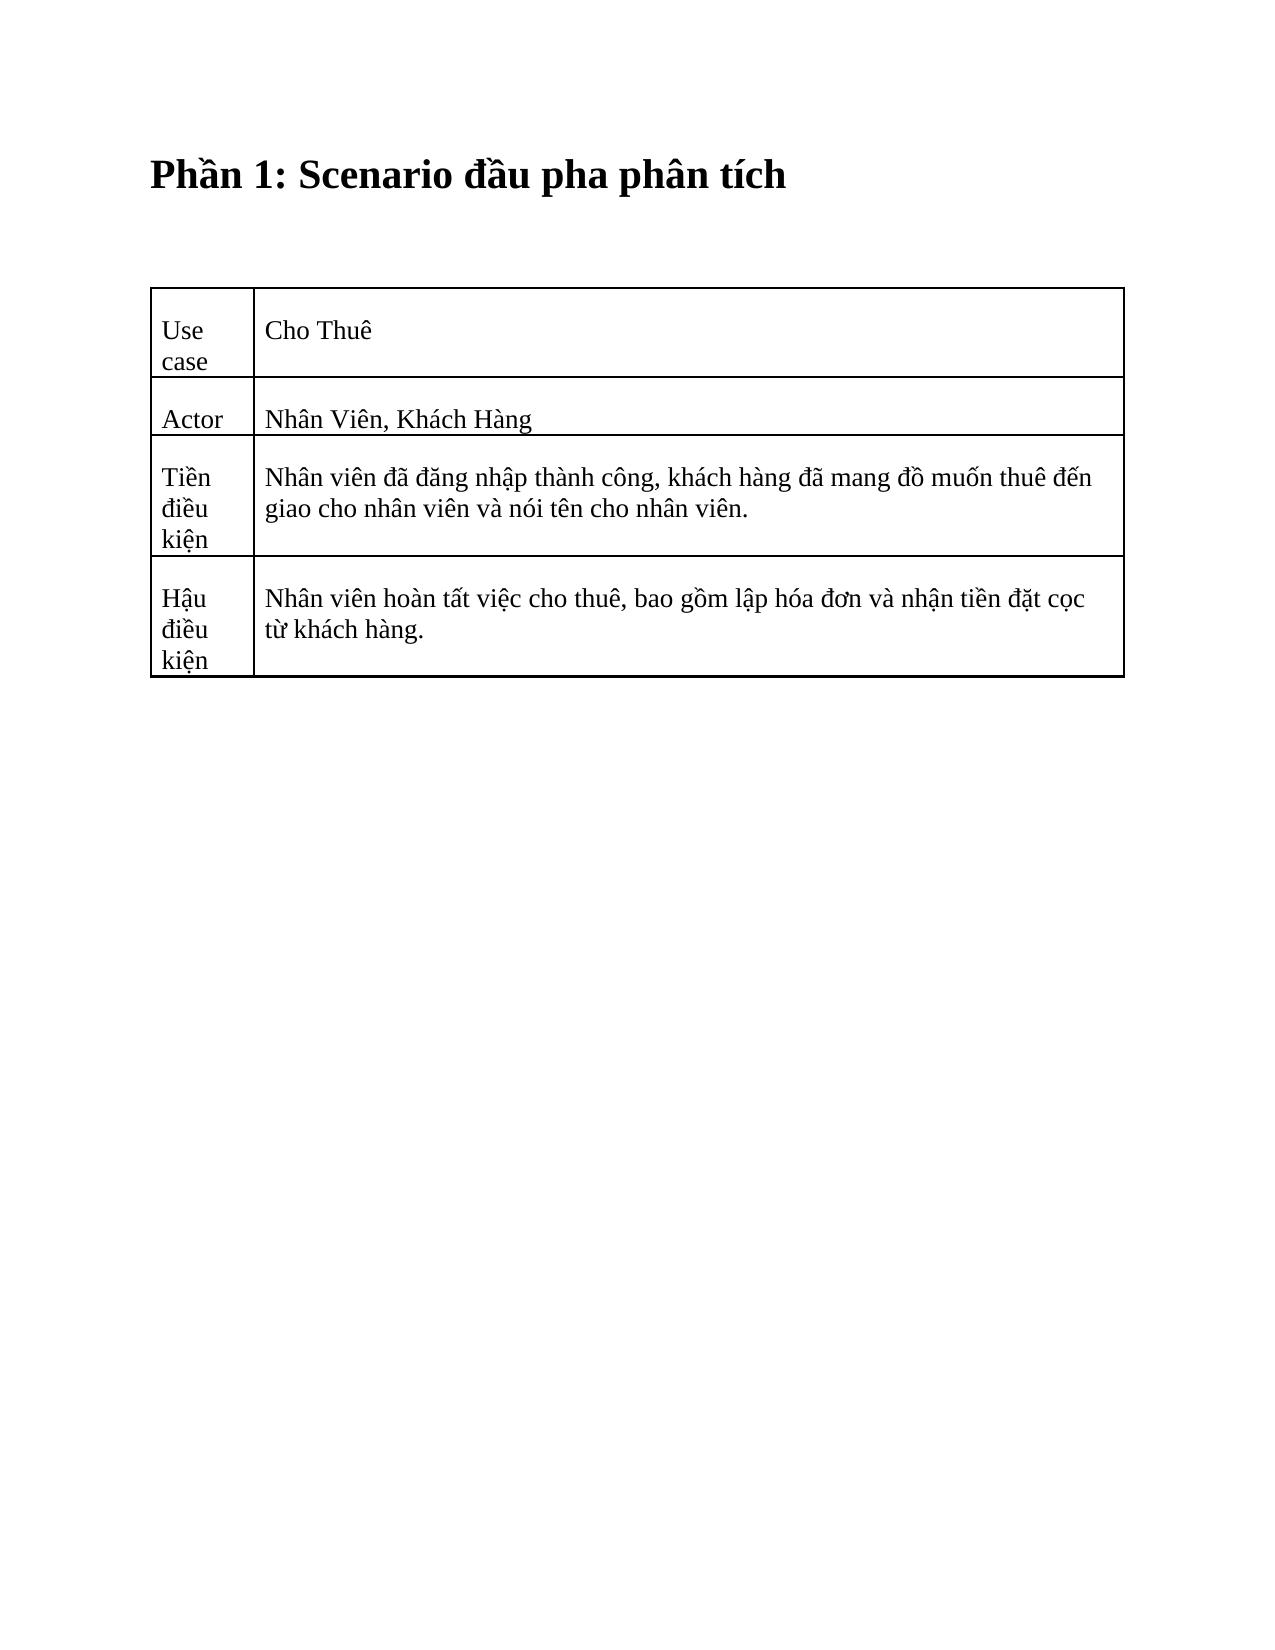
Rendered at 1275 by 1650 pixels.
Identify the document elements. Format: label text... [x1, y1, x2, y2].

table_header Use case [152, 289, 253, 376]
table_cell Nhân viên hoàn tất việc cho thuê, bao gồm lập hóa đơn và nhận tiền đặt cọc từ khách hàng. [255, 557, 1123, 675]
table_cell Actor [152, 378, 253, 434]
table_cell Nhân viên đã đăng nhập thành công, khách hàng đã mang đồ muốn thuê đến giao cho nhân viên và nói tên cho nhân viên. [255, 436, 1123, 555]
table_cell Hậu điều kiện [152, 557, 253, 675]
text Phần 1: Scenario đầu pha phân tích [150, 150, 1125, 198]
table_header Cho Thuê [255, 289, 1123, 376]
table_cell Nhân Viên, Khách Hàng [255, 378, 1123, 434]
table_cell Tiền điều kiện [152, 436, 253, 555]
